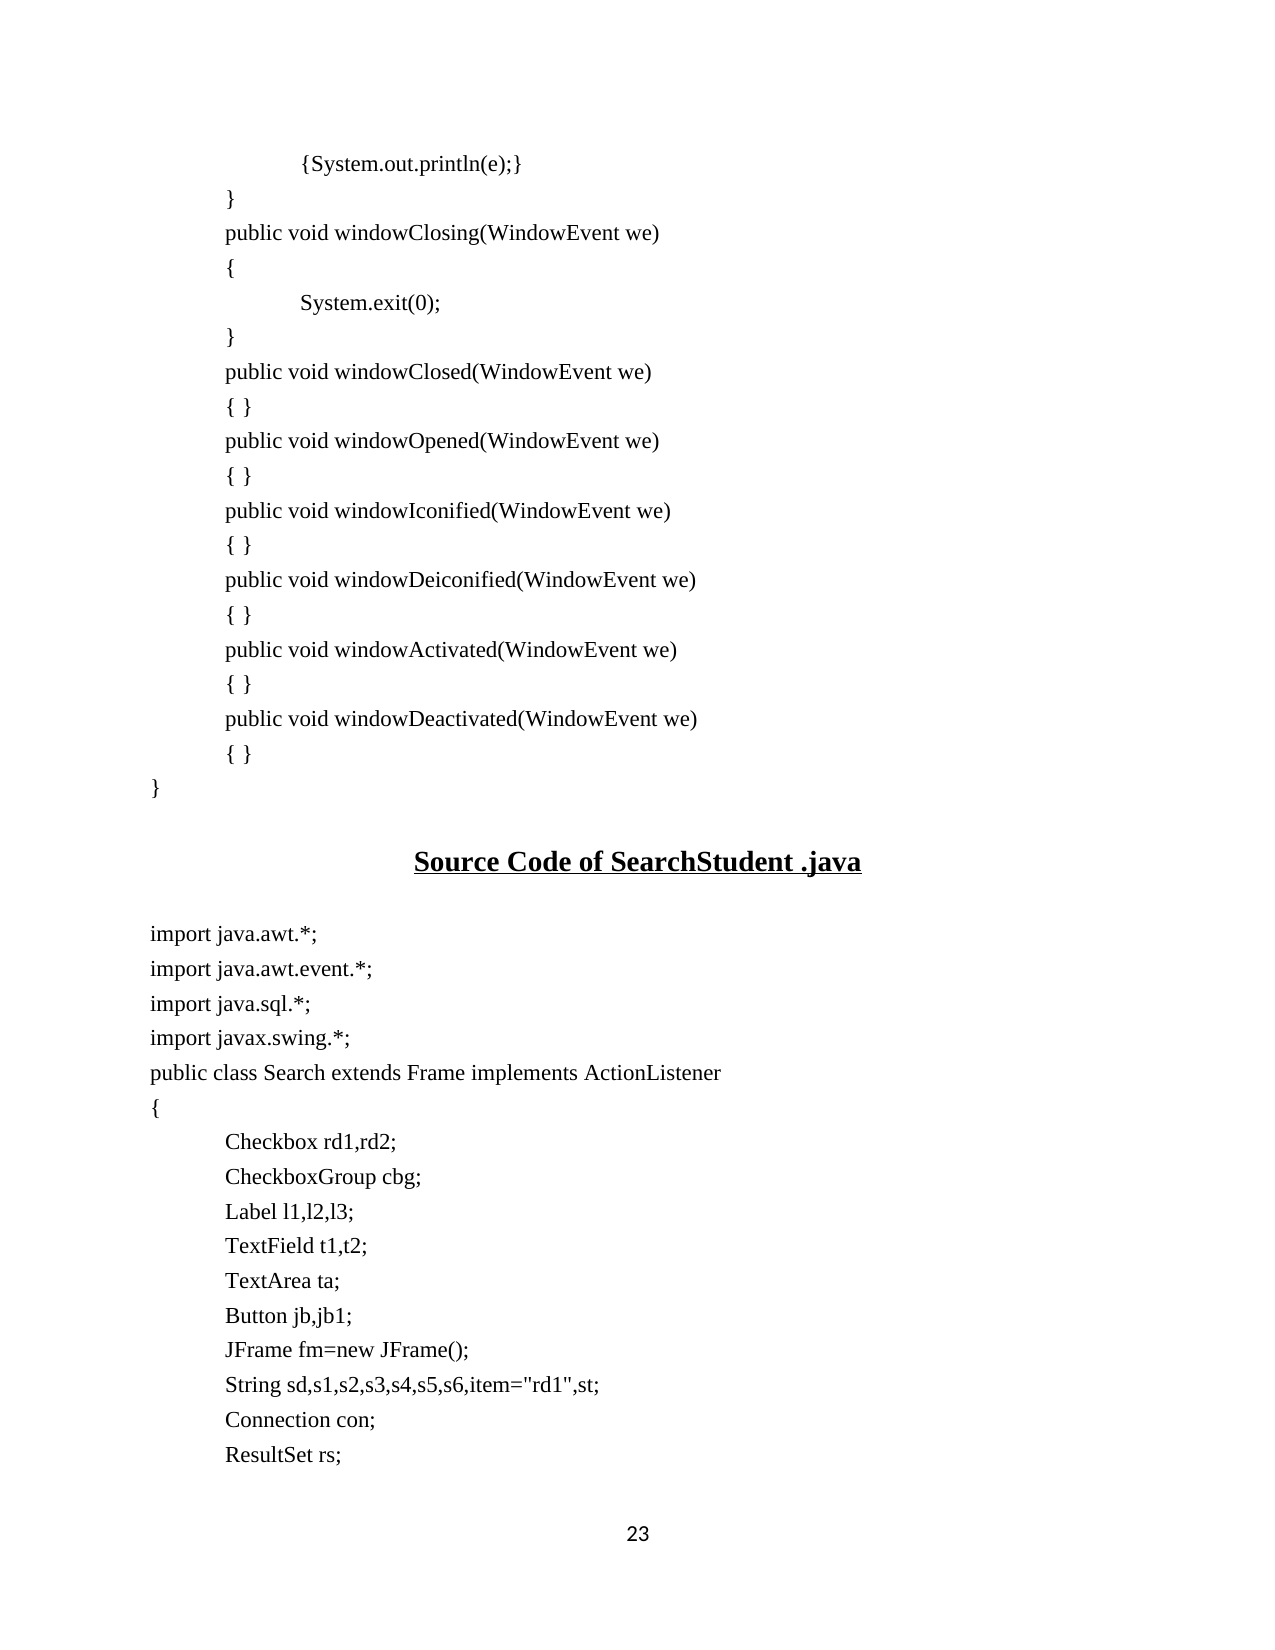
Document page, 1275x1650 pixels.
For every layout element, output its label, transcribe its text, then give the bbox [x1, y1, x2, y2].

text Button jb,jb1; [150, 1302, 1125, 1328]
text { } [150, 532, 1125, 558]
text { [150, 254, 1125, 280]
text CheckboxGroup cbg; [150, 1163, 1125, 1189]
text TextArea ta; [150, 1267, 1125, 1293]
text } [150, 323, 1125, 350]
text public void windowOpened(WindowEvent we) [150, 427, 1125, 454]
text { } [150, 740, 1125, 766]
text } [150, 185, 1125, 211]
text public void windowActivated(WindowEvent we) [150, 636, 1125, 662]
text public void windowDeiconified(WindowEvent we) [150, 566, 1125, 593]
text { [150, 1094, 1125, 1120]
text } [150, 774, 1125, 801]
text import java.awt.event.*; [150, 955, 1125, 981]
text System.exit(0); [150, 289, 1125, 315]
text public void windowDeactivated(WindowEvent we) [150, 705, 1125, 731]
text Source Code of SearchStudent .java [150, 844, 1125, 877]
text Connection con; [150, 1406, 1125, 1432]
text { } [150, 601, 1125, 627]
text public void windowIconified(WindowEvent we) [150, 497, 1125, 523]
text import javax.swing.*; [150, 1024, 1125, 1051]
text String sd,s1,s2,s3,s4,s5,s6,item="rd1",st; [150, 1371, 1125, 1398]
text { } [150, 393, 1125, 419]
text JFrame fm=new JFrame(); [150, 1337, 1125, 1363]
text TextField t1,t2; [150, 1232, 1125, 1259]
text { } [150, 670, 1125, 697]
text public void windowClosing(WindowEvent we) [150, 219, 1125, 246]
text import java.sql.*; [150, 990, 1125, 1016]
text public class Search extends Frame implements ActionListener [150, 1059, 1125, 1085]
text { } [150, 462, 1125, 488]
text import java.awt.*; [150, 920, 1125, 947]
text Label l1,l2,l3; [150, 1198, 1125, 1224]
text public void windowClosed(WindowEvent we) [150, 358, 1125, 384]
text {System.out.println(e);} [150, 150, 1125, 176]
text Checkbox rd1,rd2; [150, 1128, 1125, 1155]
text ResultSet rs; [150, 1441, 1125, 1467]
